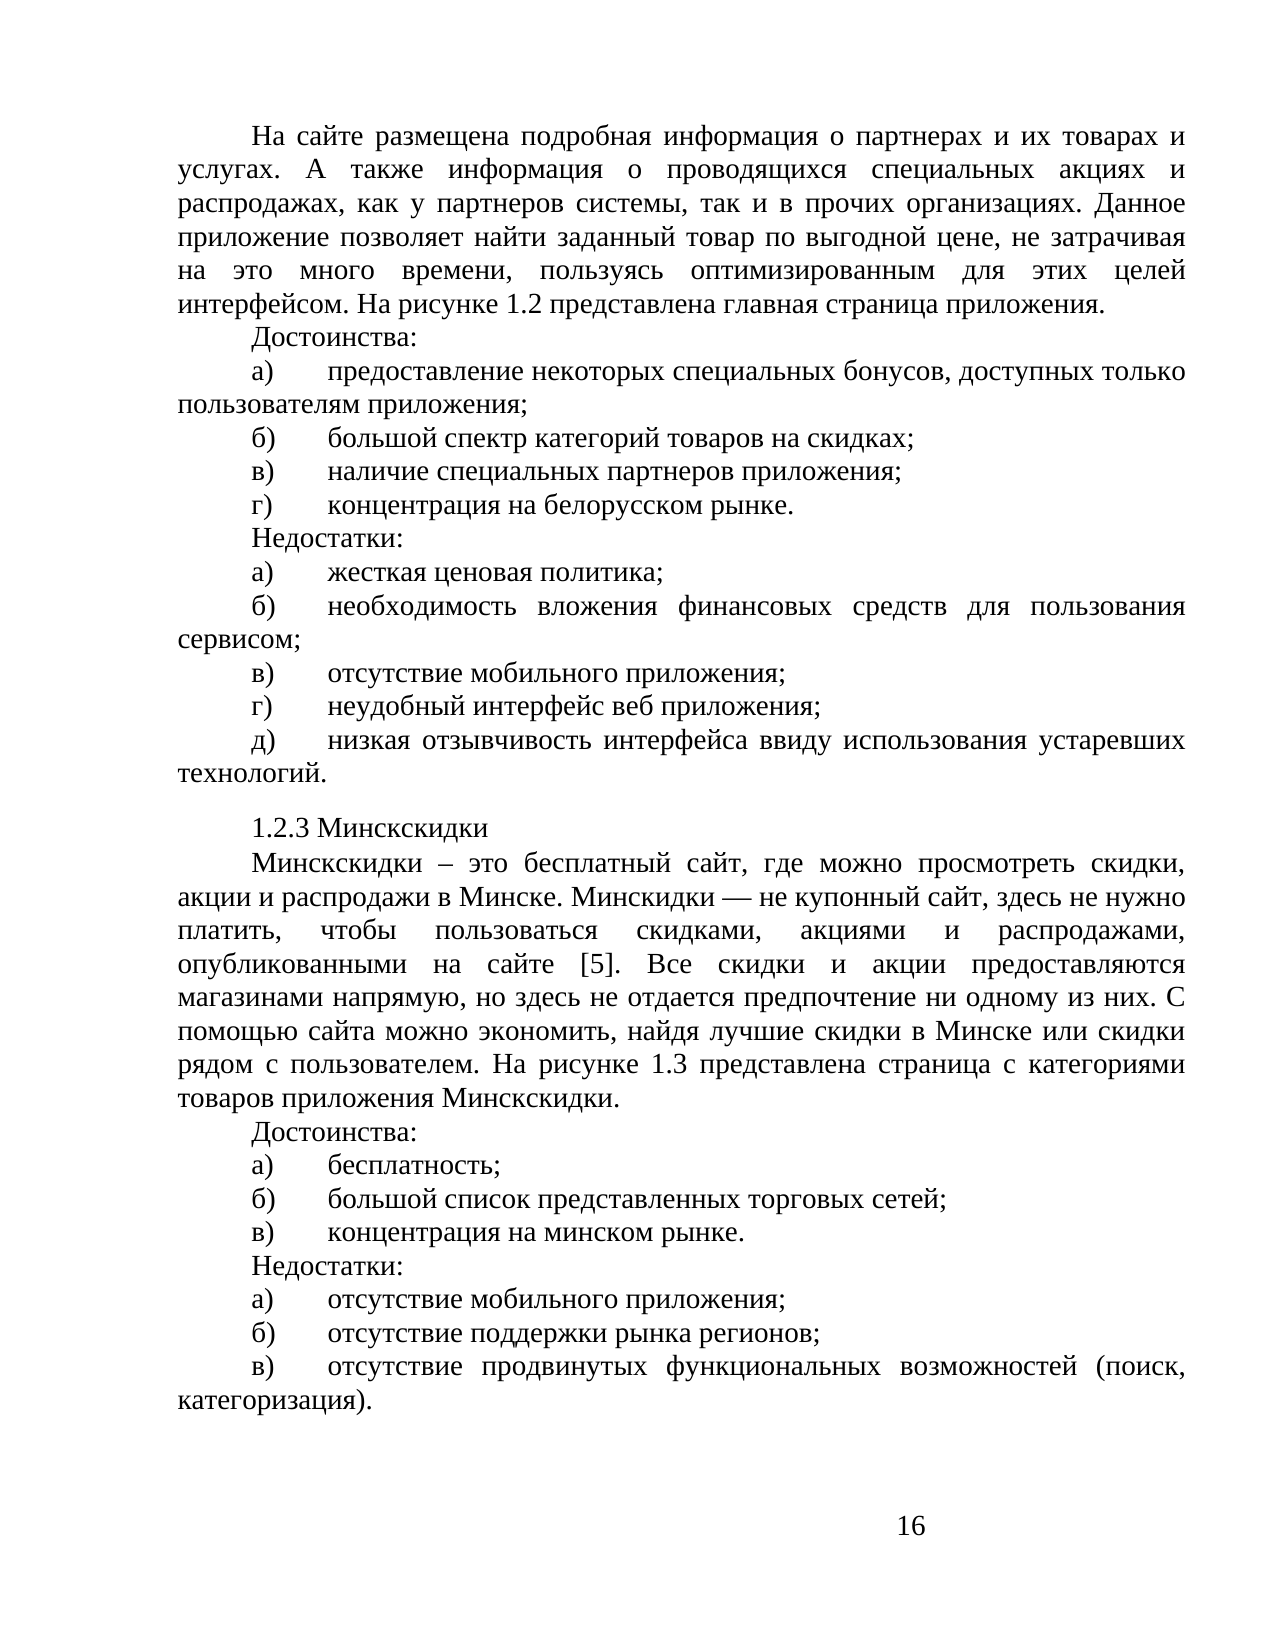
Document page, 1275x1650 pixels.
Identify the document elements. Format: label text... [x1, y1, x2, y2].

text Недостатки: [177, 521, 1186, 554]
text Минскскидки – это бесплатный сайт, где можно просмотреть скидки, акции и распродажи в Минске. Минскидки — не купонный сайт, здесь не нужно платить, чтобы пользоваться скидками, акциями и распродажами, опубликованными на сайте [5]. Все скидки и акции предоставляются магазинами напрямую, но здесь не отдается предпочтение ни одному из них. С помощью сайта можно экономить, найдя лучшие скидки в Минске или скидки рядом с пользователем. На рисунке 1.3 представлена страница с категориями товаров приложения Минскскидки. [177, 845, 1186, 1114]
list бесплатность; [177, 1147, 1186, 1181]
list неудобный интерфейс веб приложения; [177, 688, 1186, 722]
text Недостатки: [177, 1248, 1186, 1281]
list необходимость вложения финансовых средств для пользования сервисом; [177, 588, 1186, 655]
list отсутствие мобильного приложения; [177, 655, 1186, 688]
list низкая отзывчивость интерфейса ввиду использования устаревших технологий. [177, 722, 1186, 789]
list большой спектр категорий товаров на скидках; [177, 420, 1186, 453]
list предоставление некоторых специальных бонусов, доступных только пользователям приложения; [177, 353, 1186, 420]
list наличие специальных партнеров приложения; [177, 453, 1186, 487]
list отсутствие мобильного приложения; [177, 1281, 1186, 1315]
text На сайте размещена подробная информация о партнерах и их товарах и услугах. А также информация о проводящихся специальных акциях и распродажах, как у партнеров системы, так и в прочих организациях. Данное приложение позволяет найти заданный товар по выгодной цене, не затрачивая на это много времени, пользуясь оптимизированным для этих целей интерфейсом. На рисунке 1.2 представлена главная страница приложения. [177, 118, 1186, 319]
list жесткая ценовая политика; [177, 554, 1186, 588]
text Достоинства: [177, 319, 1186, 353]
text Достоинства: [177, 1114, 1186, 1147]
list большой список представленных торговых сетей; [177, 1181, 1186, 1214]
list отсутствие поддержки рынка регионов; [177, 1315, 1186, 1348]
list концентрация на минском рынке. [177, 1214, 1186, 1248]
list отсутствие продвинутых функциональных возможностей (поиск, категоризация). [177, 1348, 1186, 1416]
list концентрация на белорусском рынке. [177, 487, 1186, 521]
subtitle 1.2.3 Минскскидки [251, 810, 1186, 843]
